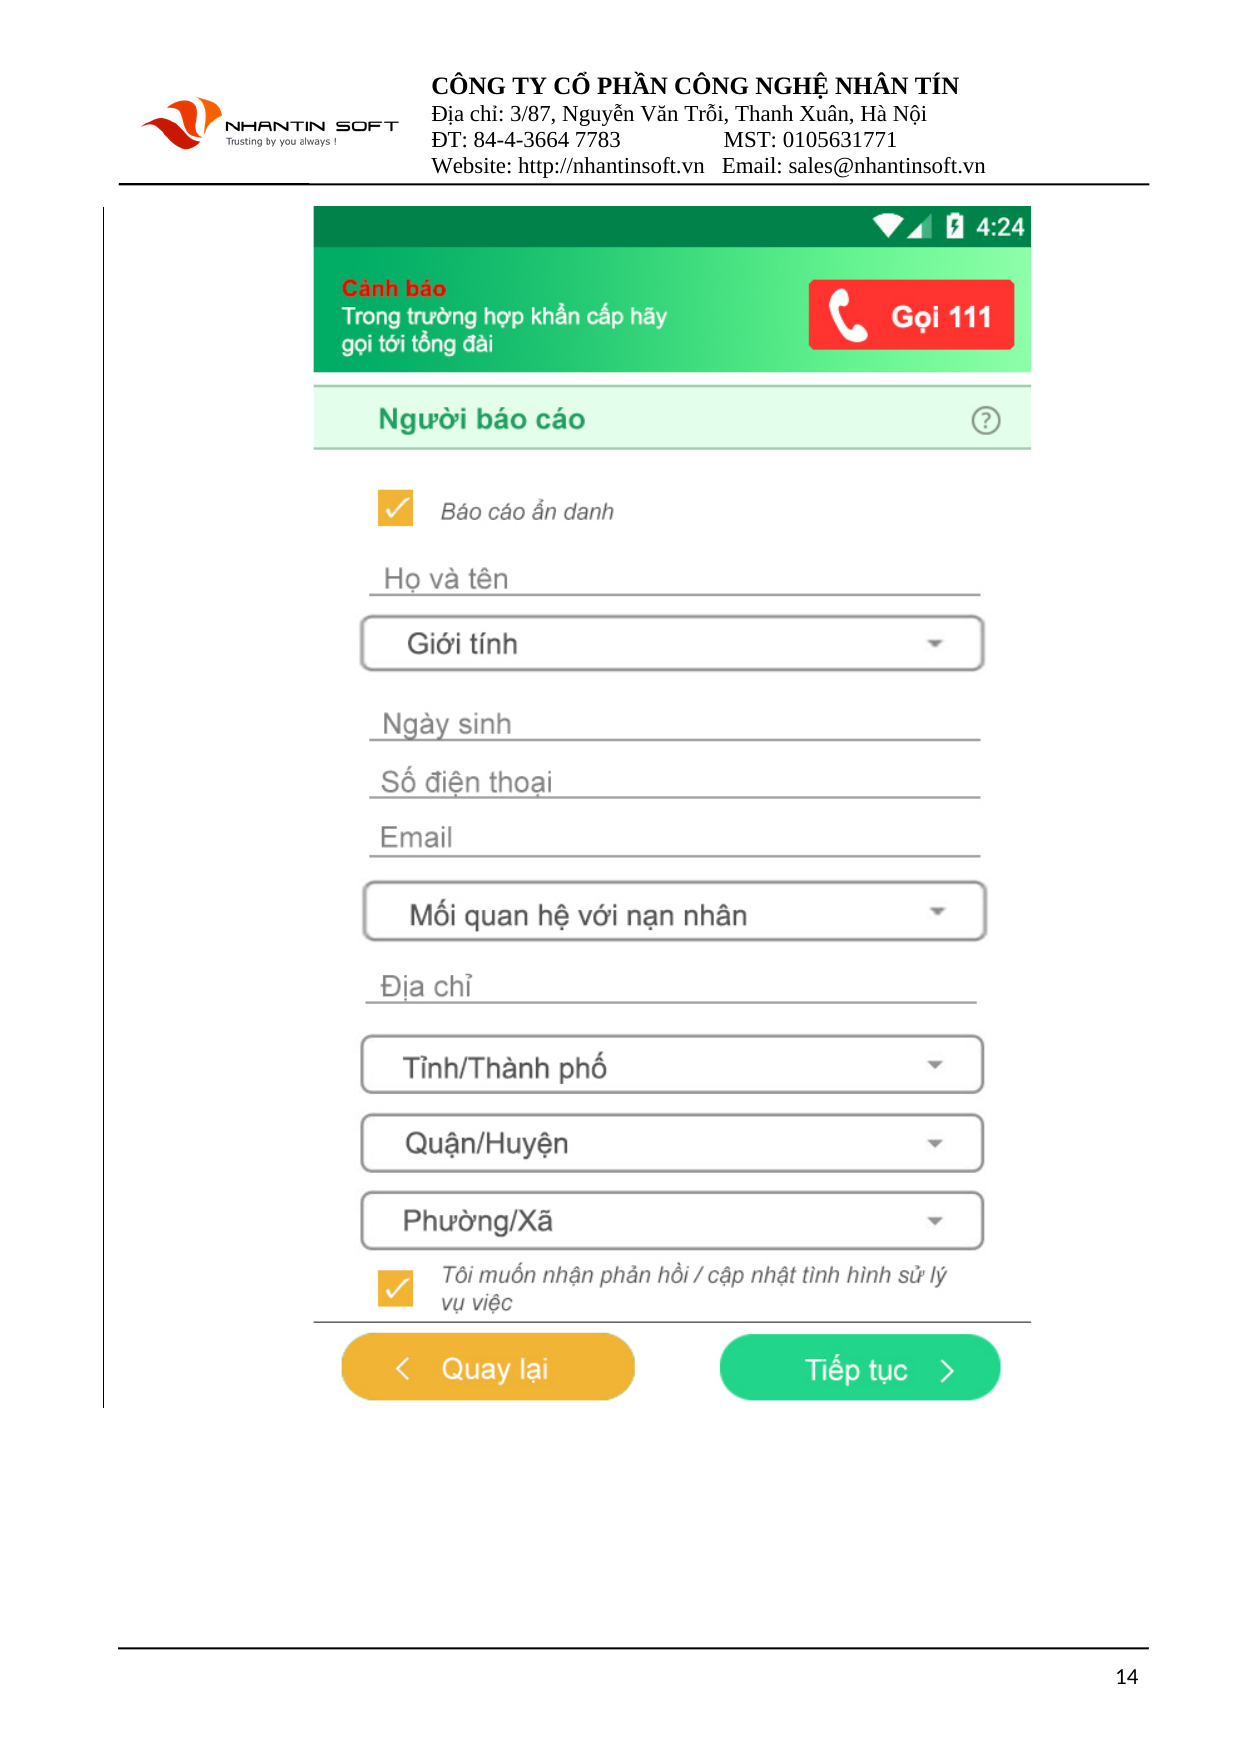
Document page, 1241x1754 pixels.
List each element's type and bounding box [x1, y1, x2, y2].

picture [129, 70, 409, 176]
picture [313, 206, 1032, 1408]
